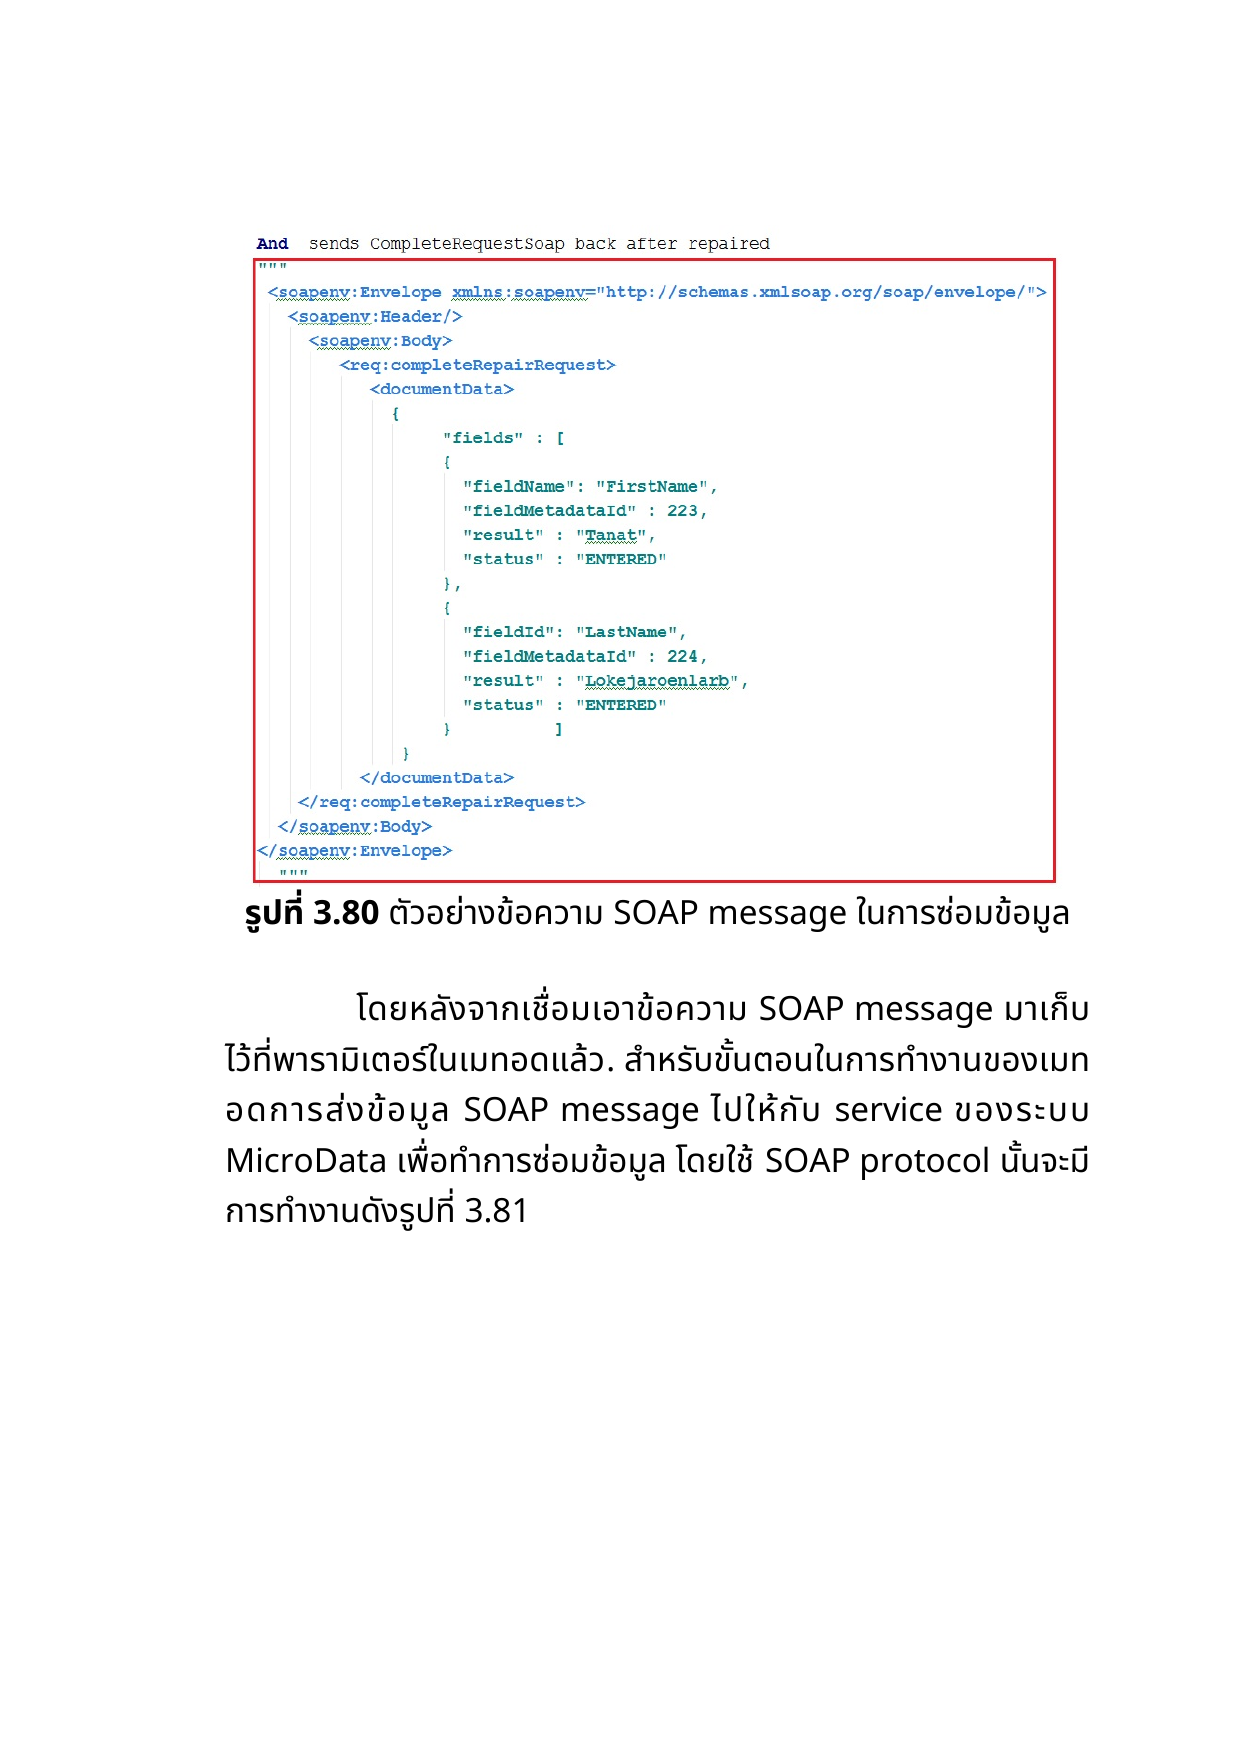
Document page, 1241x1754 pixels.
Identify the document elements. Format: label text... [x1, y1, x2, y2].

text รูปที่ 3.80 ตัวอย่างข้อความ SOAP message ในการซ่อมข้อมูล [225, 889, 1090, 939]
picture [242, 225, 1073, 889]
text โดยหลังจากเชื่อมเอาข้อความ SOAP message มาเก็บไว้ที่พารามิเตอร์ในเมทอดแล้ว. สำหรับขั้นตอนในการทำงานของเมทอดการส่งข้อมูล SOAP message ไปให้กับ service ของระบบ MicroData เพื่อทำการซ่อมข้อมูล โดยใช้ SOAP protocol นั้นจะมีการทำงานดังรูปที่ 3.81 [225, 985, 1090, 1238]
